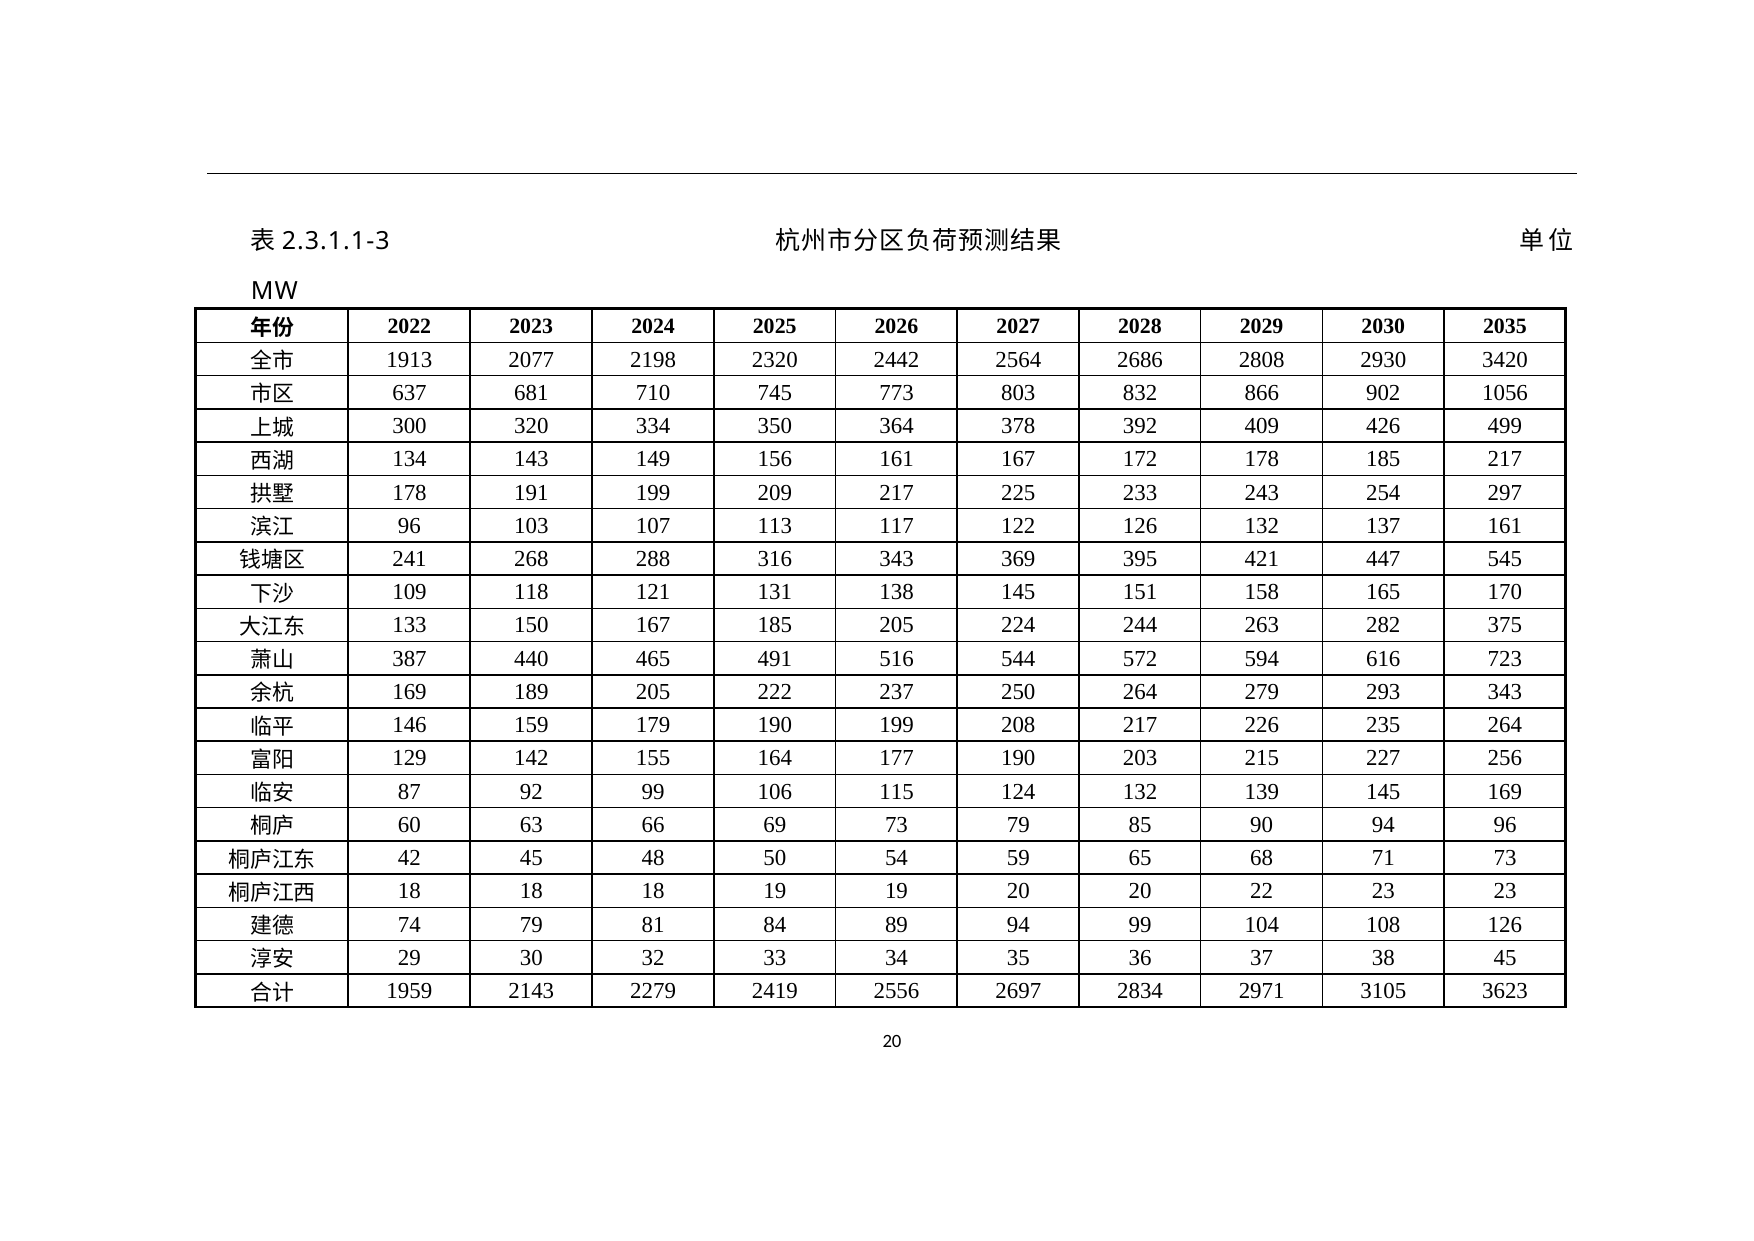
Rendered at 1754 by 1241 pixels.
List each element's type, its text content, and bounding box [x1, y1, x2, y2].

table_cell 572 [1080, 642, 1200, 674]
table_cell 364 [836, 410, 956, 441]
table_cell 165 [1323, 576, 1443, 607]
table_cell 19 [836, 875, 956, 906]
table_cell 34 [836, 941, 956, 973]
table_cell 74 [349, 908, 469, 940]
table_cell 723 [1445, 642, 1564, 674]
table_cell 190 [715, 709, 835, 740]
table_cell 254 [1323, 476, 1443, 508]
table_cell 68 [1201, 842, 1322, 873]
table_cell 96 [349, 509, 469, 541]
table_cell 大江东 [197, 609, 347, 641]
text 表2.3.1.1-3 杭州市分区负荷预测结果 单位：MW [251, 207, 1577, 307]
table_cell 2320 [715, 343, 835, 375]
table_cell 81 [593, 908, 713, 940]
table_cell 1959 [349, 975, 469, 1006]
table_cell 350 [715, 410, 835, 441]
table_cell 20 [958, 875, 1078, 906]
table_cell 132 [1080, 775, 1200, 807]
table_cell 下沙 [197, 576, 347, 607]
table_cell 拱墅 [197, 476, 347, 508]
table_cell 145 [1323, 775, 1443, 807]
table_cell 20 [1080, 875, 1200, 906]
table_cell 138 [836, 576, 956, 607]
table_cell 199 [836, 709, 956, 740]
table_cell 178 [1201, 443, 1322, 474]
table_cell 余杭 [197, 676, 347, 707]
table_header 2024 [593, 310, 713, 342]
table_cell 85 [1080, 808, 1200, 840]
table_cell 90 [1201, 808, 1322, 840]
table_cell 113 [715, 509, 835, 541]
table_cell 161 [836, 443, 956, 474]
table_cell 146 [349, 709, 469, 740]
table_cell 2808 [1201, 343, 1322, 375]
table_cell 241 [349, 543, 469, 574]
table_cell 37 [1201, 941, 1322, 973]
table_cell 866 [1201, 376, 1322, 408]
table_cell 177 [836, 742, 956, 773]
table_cell 243 [1201, 476, 1322, 508]
table_cell 79 [958, 808, 1078, 840]
table_cell 建德 [197, 908, 347, 940]
table_cell 103 [471, 509, 591, 541]
table_cell 637 [349, 376, 469, 408]
table_cell 23 [1323, 875, 1443, 906]
table_header 2026 [836, 310, 956, 342]
table_cell 淳安 [197, 941, 347, 973]
table_cell 79 [471, 908, 591, 940]
table_cell 126 [1445, 908, 1564, 940]
table_cell 237 [836, 676, 956, 707]
table_cell 250 [958, 676, 1078, 707]
table_cell 126 [1080, 509, 1200, 541]
table_cell 156 [715, 443, 835, 474]
table_cell 155 [593, 742, 713, 773]
table_cell 45 [471, 842, 591, 873]
table_cell 161 [1445, 509, 1564, 541]
table_cell 217 [836, 476, 956, 508]
table_cell 395 [1080, 543, 1200, 574]
table_cell 516 [836, 642, 956, 674]
table_cell 158 [1201, 576, 1322, 607]
table_cell 122 [958, 509, 1078, 541]
table_cell 185 [715, 609, 835, 641]
table_cell 富阳 [197, 742, 347, 773]
table_cell 282 [1323, 609, 1443, 641]
table_cell 164 [715, 742, 835, 773]
table_cell 106 [715, 775, 835, 807]
table_cell 22 [1201, 875, 1322, 906]
table_cell 902 [1323, 376, 1443, 408]
table_cell 2077 [471, 343, 591, 375]
table_cell 264 [1080, 676, 1200, 707]
table_cell 73 [1445, 842, 1564, 873]
table_cell 222 [715, 676, 835, 707]
table_cell 48 [593, 842, 713, 873]
table_cell 2834 [1080, 975, 1200, 1006]
table_header 2035 [1445, 310, 1564, 342]
table_cell 145 [958, 576, 1078, 607]
table_cell 3623 [1445, 975, 1564, 1006]
table_cell 137 [1323, 509, 1443, 541]
table_cell 121 [593, 576, 713, 607]
table_cell 279 [1201, 676, 1322, 707]
table_cell 134 [349, 443, 469, 474]
table_cell 108 [1323, 908, 1443, 940]
table_cell 滨江 [197, 509, 347, 541]
table_cell 2971 [1201, 975, 1322, 1006]
table_cell 3105 [1323, 975, 1443, 1006]
table_cell 387 [349, 642, 469, 674]
table_cell 1056 [1445, 376, 1564, 408]
table_cell 832 [1080, 376, 1200, 408]
table_cell 217 [1080, 709, 1200, 740]
table_cell 89 [836, 908, 956, 940]
table_cell 2143 [471, 975, 591, 1006]
table_cell 2930 [1323, 343, 1443, 375]
table_cell 293 [1323, 676, 1443, 707]
table_cell 215 [1201, 742, 1322, 773]
table_cell 2198 [593, 343, 713, 375]
table_cell 桐庐 [197, 808, 347, 840]
table_cell 94 [958, 908, 1078, 940]
table_cell 224 [958, 609, 1078, 641]
table_cell 60 [349, 808, 469, 840]
table_cell 上城 [197, 410, 347, 441]
table_cell 59 [958, 842, 1078, 873]
table_cell 170 [1445, 576, 1564, 607]
table_cell 263 [1201, 609, 1322, 641]
table_cell 167 [593, 609, 713, 641]
table_cell 167 [958, 443, 1078, 474]
table_cell 71 [1323, 842, 1443, 873]
table_cell 334 [593, 410, 713, 441]
table_header 2028 [1080, 310, 1200, 342]
table_cell 107 [593, 509, 713, 541]
table_cell 104 [1201, 908, 1322, 940]
table_cell 69 [715, 808, 835, 840]
table_cell 50 [715, 842, 835, 873]
table_cell 129 [349, 742, 469, 773]
table_cell 369 [958, 543, 1078, 574]
table_cell 市区 [197, 376, 347, 408]
table_cell 203 [1080, 742, 1200, 773]
table_cell 桐庐江东 [197, 842, 347, 873]
table_cell 320 [471, 410, 591, 441]
table_cell 33 [715, 941, 835, 973]
table_cell 3420 [1445, 343, 1564, 375]
table_cell 63 [471, 808, 591, 840]
table_cell 115 [836, 775, 956, 807]
table_cell 159 [471, 709, 591, 740]
table_cell 151 [1080, 576, 1200, 607]
table_cell 32 [593, 941, 713, 973]
table_cell 297 [1445, 476, 1564, 508]
table_cell 199 [593, 476, 713, 508]
table_cell 36 [1080, 941, 1200, 973]
table_cell 西湖 [197, 443, 347, 474]
table_cell 96 [1445, 808, 1564, 840]
table_cell 2564 [958, 343, 1078, 375]
table_cell 244 [1080, 609, 1200, 641]
table_cell 30 [471, 941, 591, 973]
table_cell 钱塘区 [197, 543, 347, 574]
table_cell 2686 [1080, 343, 1200, 375]
table_header 2027 [958, 310, 1078, 342]
table_cell 426 [1323, 410, 1443, 441]
table_cell 235 [1323, 709, 1443, 740]
table_cell 143 [471, 443, 591, 474]
table_cell 375 [1445, 609, 1564, 641]
table_header 年份 [197, 310, 347, 342]
table_cell 94 [1323, 808, 1443, 840]
table_cell 169 [1445, 775, 1564, 807]
table_cell 142 [471, 742, 591, 773]
table_cell 109 [349, 576, 469, 607]
table_cell 208 [958, 709, 1078, 740]
table_cell 544 [958, 642, 1078, 674]
table_cell 66 [593, 808, 713, 840]
table_cell 268 [471, 543, 591, 574]
table_cell 421 [1201, 543, 1322, 574]
table_cell 19 [715, 875, 835, 906]
table_cell 18 [349, 875, 469, 906]
table_cell 169 [349, 676, 469, 707]
table_cell 99 [1080, 908, 1200, 940]
table_cell 117 [836, 509, 956, 541]
table_header 2022 [349, 310, 469, 342]
table_cell 42 [349, 842, 469, 873]
table_cell 118 [471, 576, 591, 607]
table_header 2025 [715, 310, 835, 342]
table_cell 217 [1445, 443, 1564, 474]
table_cell 2419 [715, 975, 835, 1006]
table_cell 131 [715, 576, 835, 607]
table_cell 172 [1080, 443, 1200, 474]
table_cell 29 [349, 941, 469, 973]
table_cell 临平 [197, 709, 347, 740]
table_cell 491 [715, 642, 835, 674]
table_cell 149 [593, 443, 713, 474]
table_cell 409 [1201, 410, 1322, 441]
table_cell 225 [958, 476, 1078, 508]
table_cell 124 [958, 775, 1078, 807]
table_cell 226 [1201, 709, 1322, 740]
table_cell 84 [715, 908, 835, 940]
table_cell 256 [1445, 742, 1564, 773]
table_cell 288 [593, 543, 713, 574]
table_cell 全市 [197, 343, 347, 375]
table_cell 桐庐江西 [197, 875, 347, 906]
table_cell 132 [1201, 509, 1322, 541]
table_cell 447 [1323, 543, 1443, 574]
table_cell 440 [471, 642, 591, 674]
table_cell 2279 [593, 975, 713, 1006]
table_cell 190 [958, 742, 1078, 773]
table_cell 178 [349, 476, 469, 508]
table_cell 300 [349, 410, 469, 441]
table_cell 73 [836, 808, 956, 840]
table_cell 2697 [958, 975, 1078, 1006]
table_cell 233 [1080, 476, 1200, 508]
table_cell 616 [1323, 642, 1443, 674]
table_header 2030 [1323, 310, 1443, 342]
table_cell 45 [1445, 941, 1564, 973]
table_cell 227 [1323, 742, 1443, 773]
table_cell 499 [1445, 410, 1564, 441]
table_cell 1913 [349, 343, 469, 375]
table_cell 179 [593, 709, 713, 740]
table_cell 316 [715, 543, 835, 574]
table_cell 临安 [197, 775, 347, 807]
table_cell 205 [836, 609, 956, 641]
table_cell 133 [349, 609, 469, 641]
table_cell 2442 [836, 343, 956, 375]
table_cell 35 [958, 941, 1078, 973]
table_cell 18 [471, 875, 591, 906]
table_cell 710 [593, 376, 713, 408]
table_cell 343 [836, 543, 956, 574]
table_cell 139 [1201, 775, 1322, 807]
table_cell 2556 [836, 975, 956, 1006]
table_cell 378 [958, 410, 1078, 441]
table_cell 264 [1445, 709, 1564, 740]
table_cell 465 [593, 642, 713, 674]
table_cell 773 [836, 376, 956, 408]
table_cell 209 [715, 476, 835, 508]
table_cell 23 [1445, 875, 1564, 906]
table_header 2029 [1201, 310, 1322, 342]
table_cell 191 [471, 476, 591, 508]
table_cell 99 [593, 775, 713, 807]
table_cell 萧山 [197, 642, 347, 674]
table_cell 189 [471, 676, 591, 707]
table_cell 87 [349, 775, 469, 807]
table_cell 745 [715, 376, 835, 408]
table_cell 205 [593, 676, 713, 707]
table_cell 38 [1323, 941, 1443, 973]
table_cell 803 [958, 376, 1078, 408]
table_cell 185 [1323, 443, 1443, 474]
table_cell 54 [836, 842, 956, 873]
table_cell 545 [1445, 543, 1564, 574]
table_cell 681 [471, 376, 591, 408]
table_cell 18 [593, 875, 713, 906]
table_cell 92 [471, 775, 591, 807]
table_cell 343 [1445, 676, 1564, 707]
table_header 2023 [471, 310, 591, 342]
table_cell 594 [1201, 642, 1322, 674]
table_cell 合计 [197, 975, 347, 1006]
table_cell 392 [1080, 410, 1200, 441]
table_cell 65 [1080, 842, 1200, 873]
table_cell 150 [471, 609, 591, 641]
